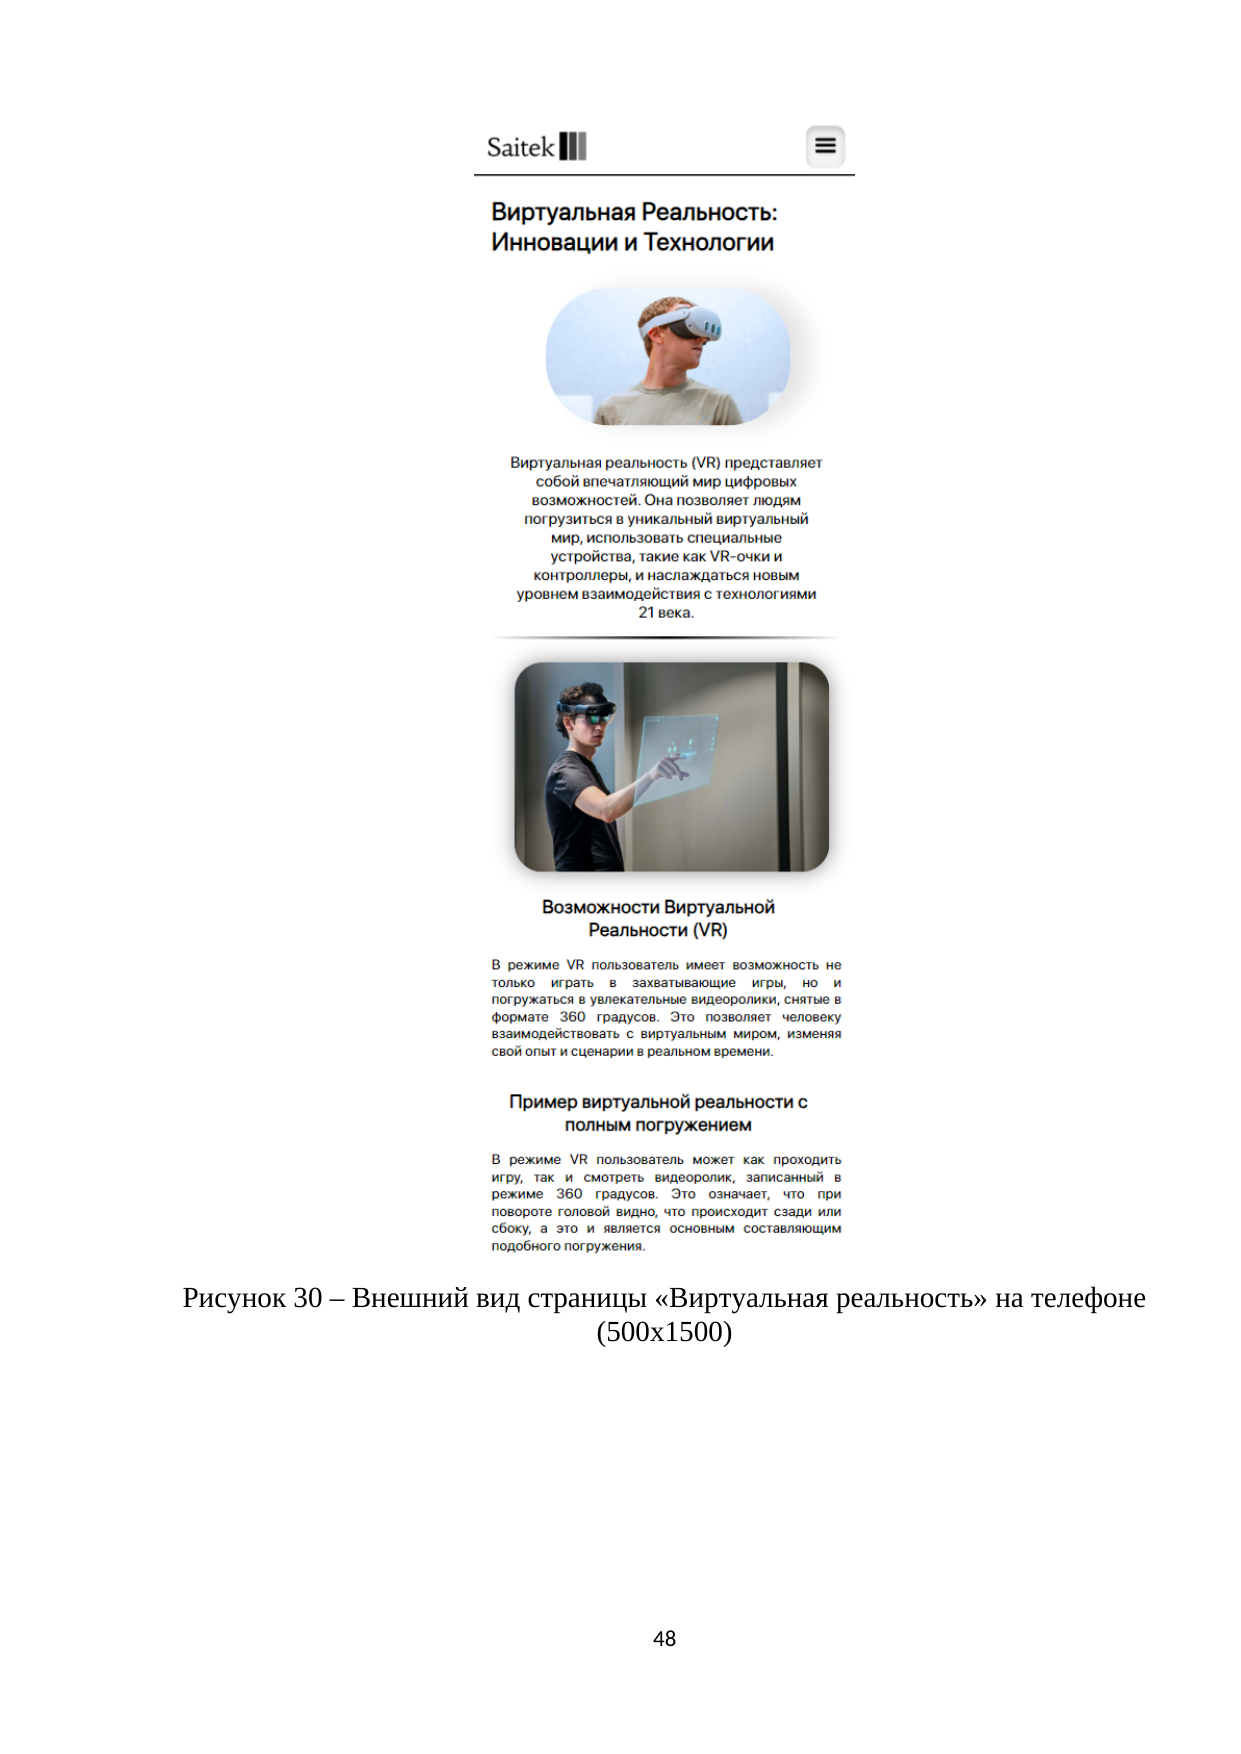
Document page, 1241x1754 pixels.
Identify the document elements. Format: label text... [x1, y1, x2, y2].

text Рисунок 30 – Внешний вид страницы «Виртуальная реальность» на телефоне (500х1500) [177, 1280, 1152, 1347]
picture [474, 118, 855, 1264]
